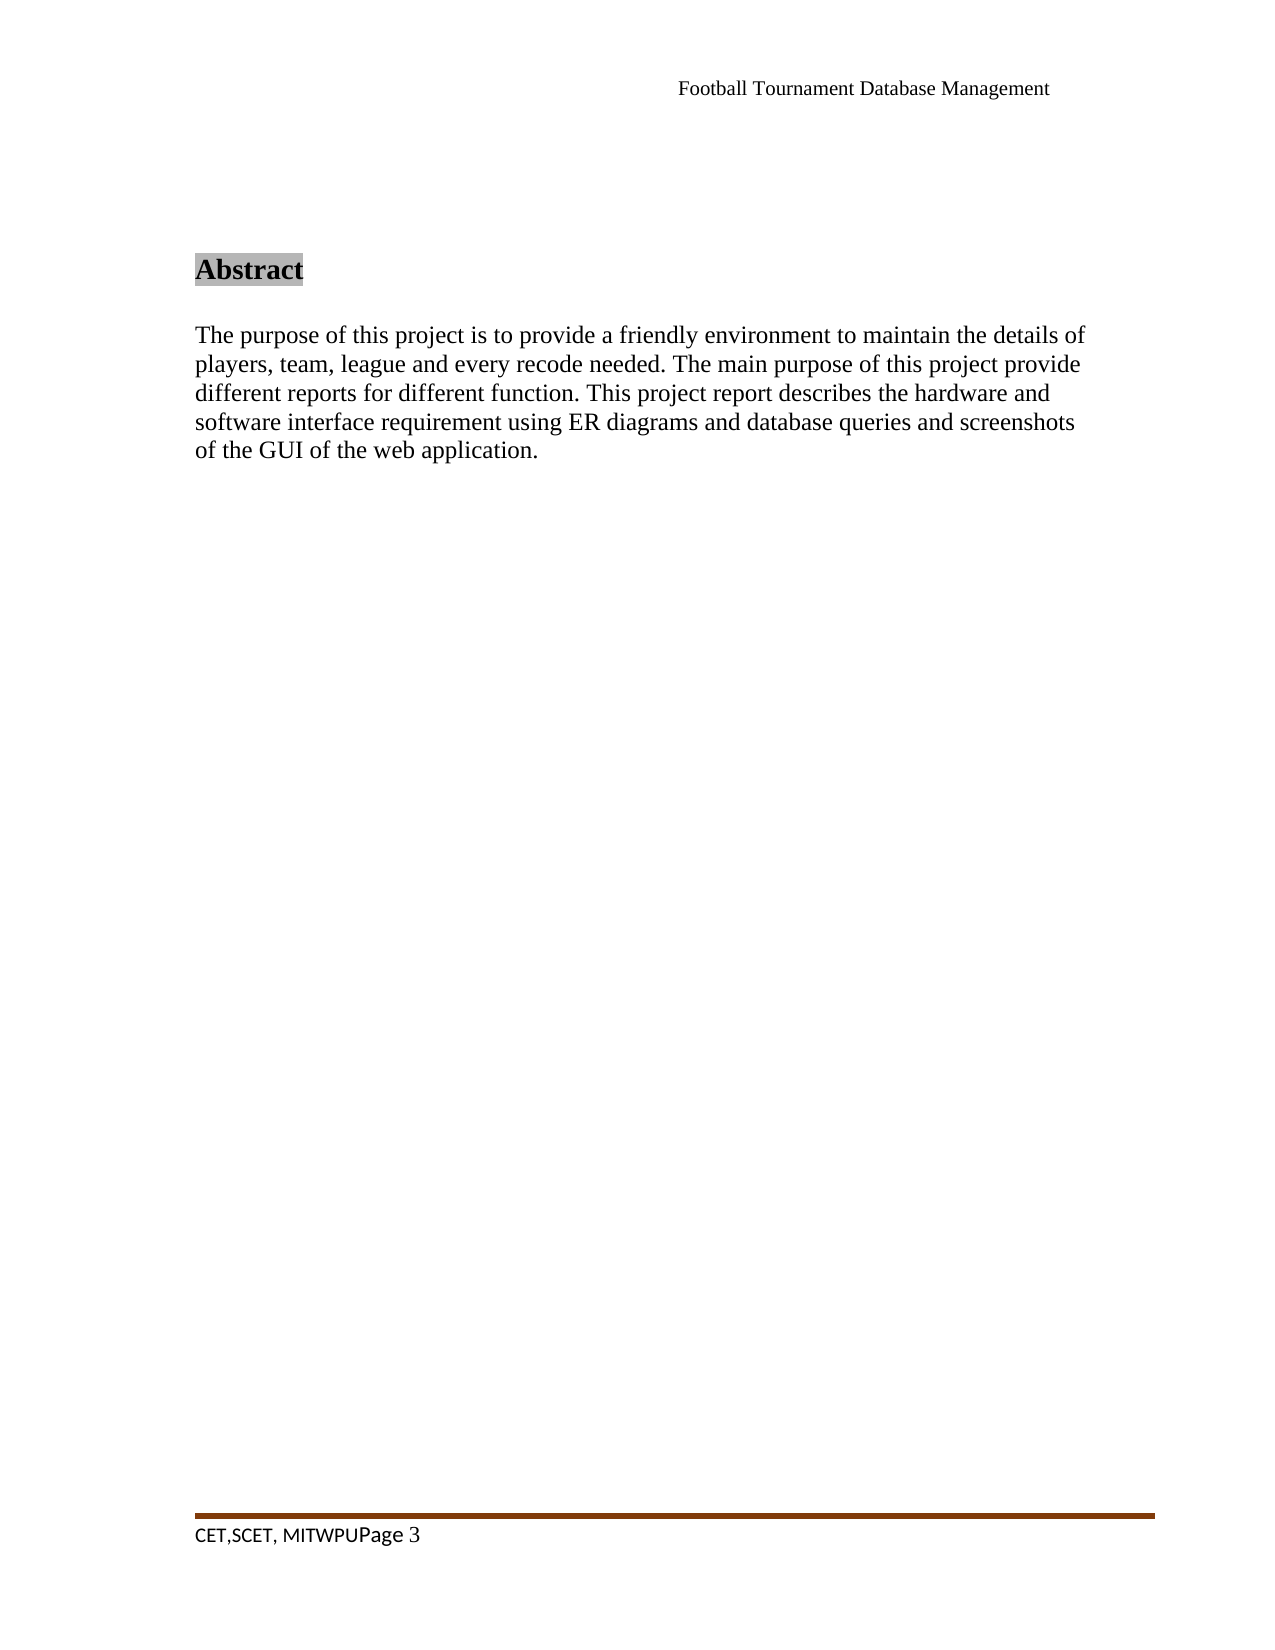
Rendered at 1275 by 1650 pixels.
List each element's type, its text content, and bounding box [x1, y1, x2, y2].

text The purpose of this project is to provide a friendly environment to maintain the details of players, team, league and every recode needed. The main purpose of this project provide different reports for different function. This project report describes the hardware and software interface requirement using ER diagrams and database queries and screenshots of the GUI of the web application. [195, 320, 1088, 464]
subtitle Abstract [195, 252, 1219, 286]
